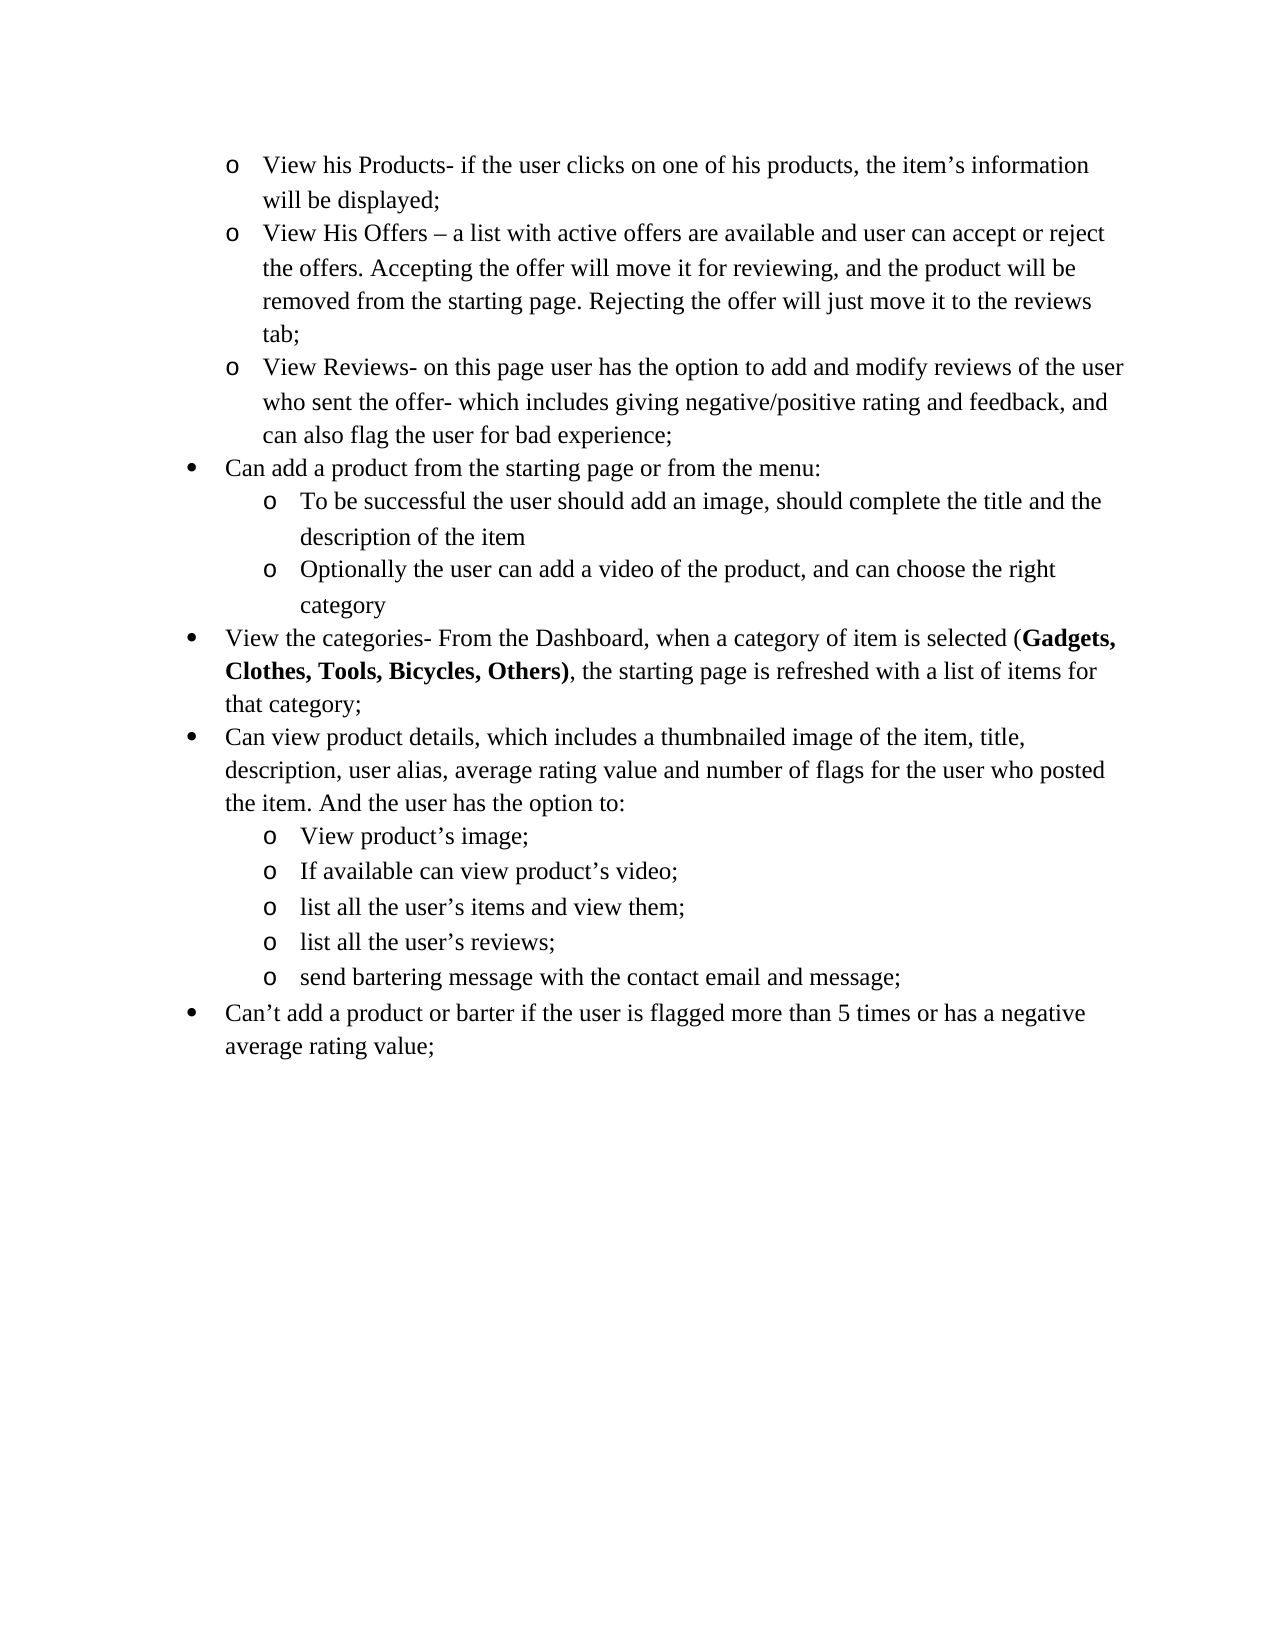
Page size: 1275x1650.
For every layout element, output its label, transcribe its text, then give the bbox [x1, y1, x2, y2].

list Can’t add a product or barter if the user is flagged more than 5 times or has a negative average rating value; [187, 998, 1125, 1060]
list View product’s image; [262, 821, 1125, 852]
list View his Products- if the user clicks on one of his products, the item’s information will be displayed; [225, 150, 1125, 214]
list Optionally the user can add a video of the product, and can choose the right category [262, 554, 1125, 618]
list Can add a product from the starting page or from the menu: [187, 453, 1125, 482]
list list all the user’s reviews; [262, 927, 1125, 958]
list To be successful the user should add an image, should complete the title and the description of the item [262, 486, 1125, 550]
list Can view product details, which includes a thumbnailed image of the item, title, description, user alias, average rating value and number of flags for the user who posted the item. And the user has the option to: [187, 722, 1125, 817]
list View His Offers – a list with active offers are available and user can accept or reject the offers. Accepting the offer will move it for reviewing, and the product will be removed from the starting page. Rejecting the offer will just move it to the reviews tab; [225, 218, 1125, 348]
list View Reviews- on this page user has the option to add and modify reviews of the user who sent the offer- which includes giving negative/positive rating and feedback, and can also flag the user for bad experience; [225, 352, 1125, 449]
list list all the user’s items and view them; [262, 892, 1125, 922]
list View the categories- From the Dashboard, when a category of item is selected (Gadgets, Clothes, Tools, Bicycles, Others), the starting page is refreshed with a list of items for that category; [187, 623, 1125, 717]
list If available can view product’s video; [262, 856, 1125, 887]
list send bartering message with the contact email and message; [262, 962, 1125, 993]
